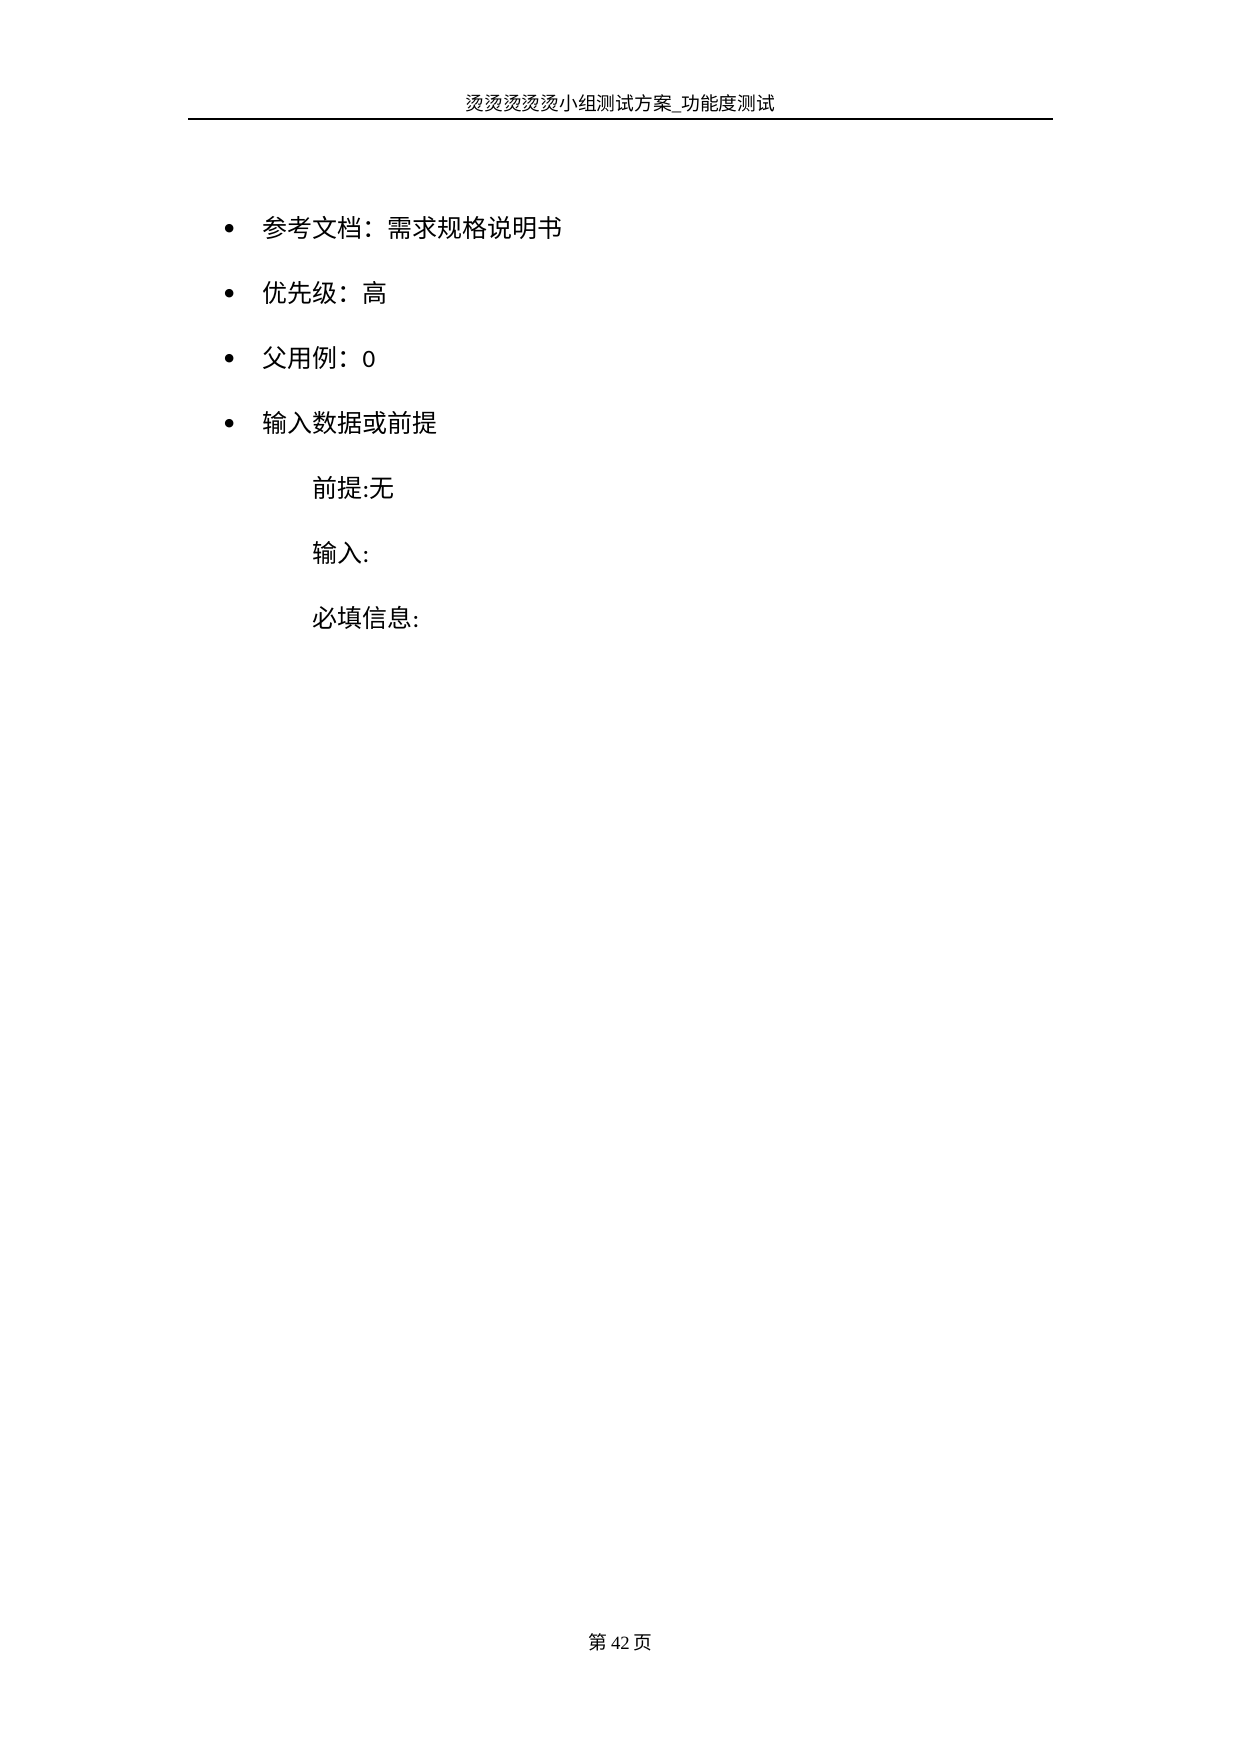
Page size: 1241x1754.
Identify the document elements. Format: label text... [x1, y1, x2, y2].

list 优先级：高 [225, 259, 1053, 324]
list 参考文档：需求规格说明书 [225, 194, 1053, 259]
list 前提:无 [262, 454, 1053, 519]
list 父用例：0 [225, 324, 1053, 389]
list 输入数据或前提 [225, 389, 1053, 454]
list 必填信息: [262, 584, 1053, 649]
list 输入: [262, 519, 1053, 584]
